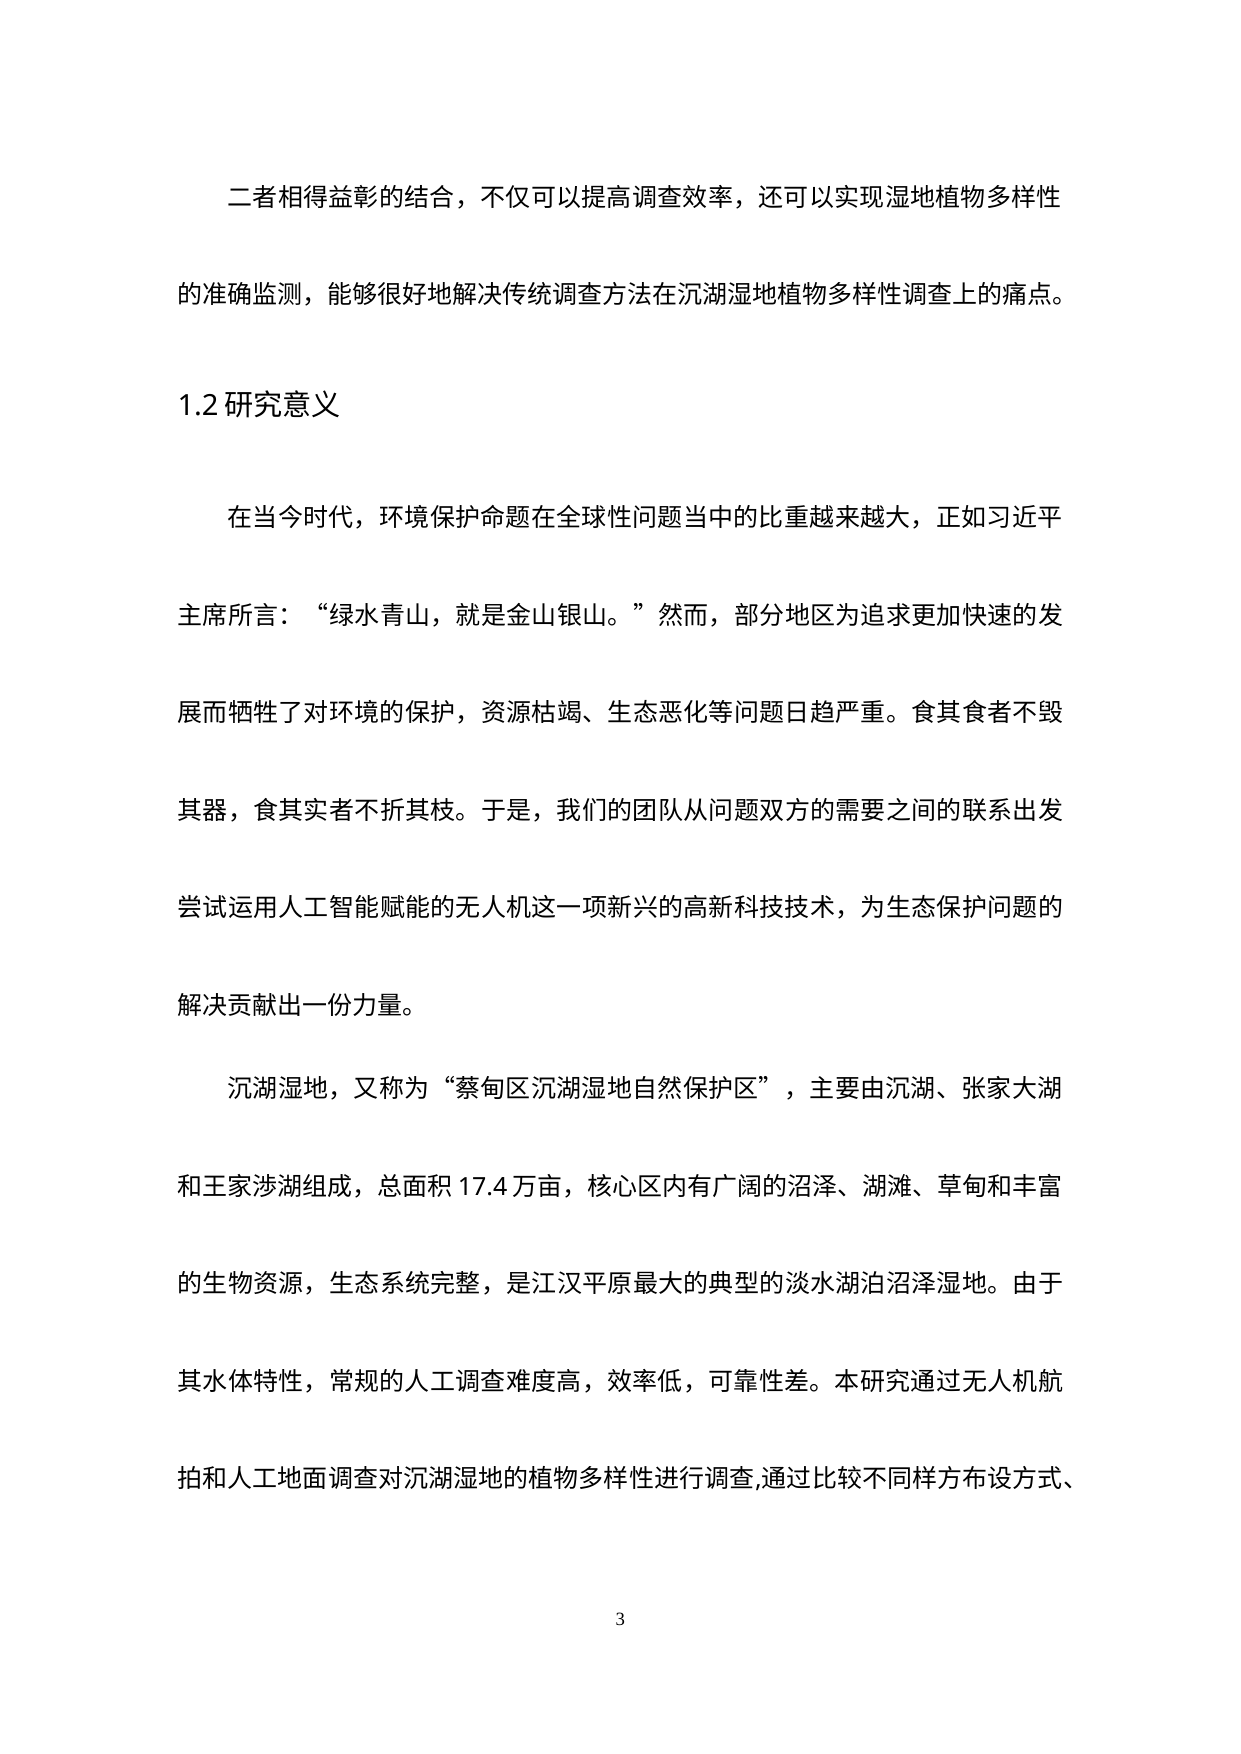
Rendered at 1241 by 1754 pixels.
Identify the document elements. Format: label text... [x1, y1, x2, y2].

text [177, 1054, 1063, 1509]
text 在当今时代，环境保护命题在全球性问题当中的比重越来越大，正如习近平主席所言：“绿水青山，就是金山银山。”然而，部分地区为追求更加快速的发展而牺牲了对环境的保护，资源枯竭、生态恶化等问题日趋严重。食其食者不毁其器，食其实者不折其枝。于是，我们的团队从问题双方的需要之间的联系出发，尝试运用人工智能赋能的无人机这一项新兴的高新科技技术，为生态保护问题的解决贡献出一份力量。 [177, 483, 1063, 1036]
text 二者相得益彰的结合，不仅可以提高调查效率，还可以实现湿地植物多样性的准确监测，能够很好地解决传统调查方法在沉湖湿地植物多样性调查上的痛点。 [177, 163, 1063, 325]
subtitle 1.2研究意义 [177, 370, 1063, 435]
